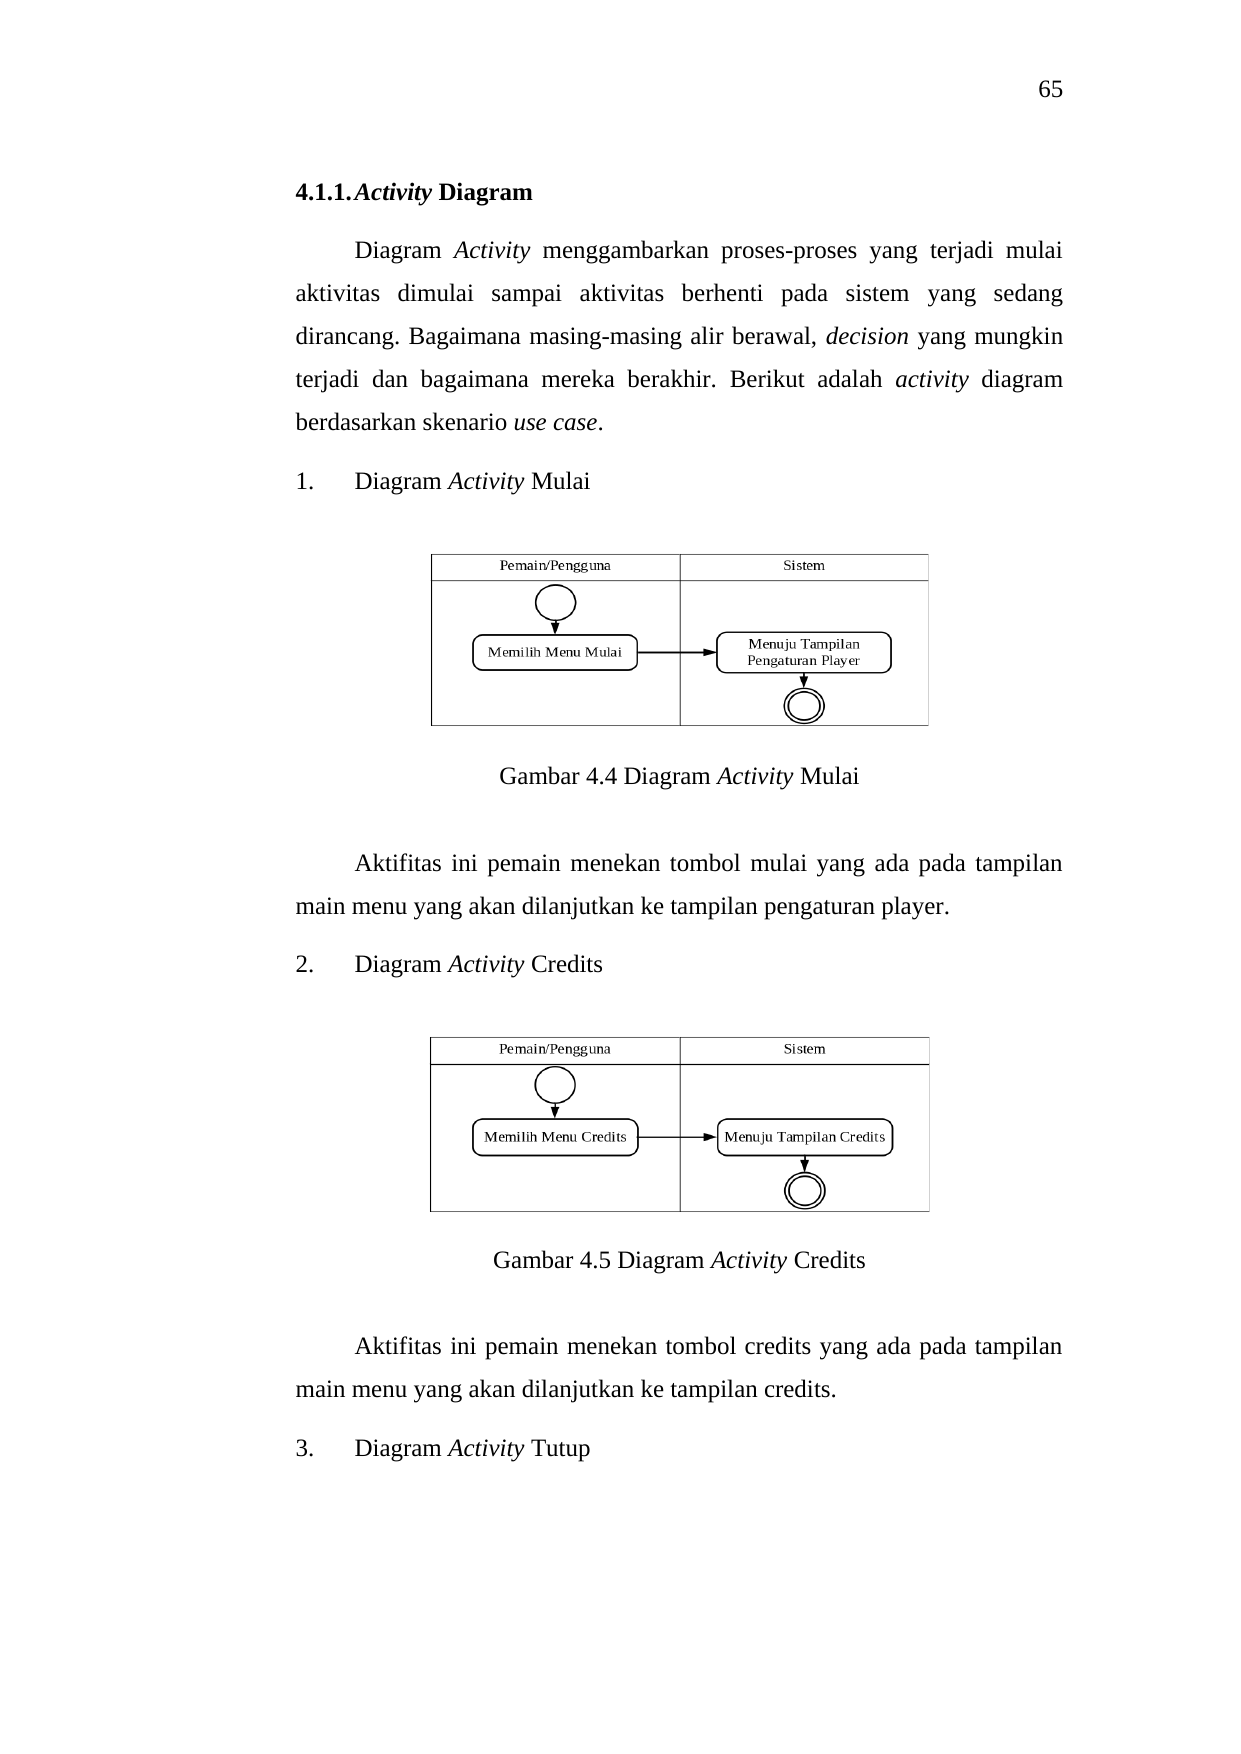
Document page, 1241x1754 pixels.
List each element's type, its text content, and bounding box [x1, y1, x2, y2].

list Aktifitas ini pemain menekan tombol credits yang ada pada tampilan main menu yang akan dilanjutkan ke tampilan credits. [295, 1331, 1063, 1403]
list Diagram Activity Tutup [295, 1433, 1063, 1462]
list Diagram Activity Credits [295, 949, 1063, 978]
list Diagram Activity Mulai [295, 466, 1063, 495]
text Diagram Activity menggambarkan proses-proses yang terjadi mulai aktivitas dimulai sampai aktivitas berhenti pada sistem yang sedang dirancang. Bagaimana masing-masing alir berawal, decision yang mungkin terjadi dan bagaimana mereka berakhir. Berikut adalah activity diagram berdasarkan skenario use case. [295, 235, 1063, 436]
list Aktifitas ini pemain menekan tombol mulai yang ada pada tampilan main menu yang akan dilanjutkan ke tampilan pengaturan player. [295, 848, 1063, 919]
text Gambar 4.4 Diagram Activity Mulai [295, 761, 1063, 790]
text Gambar 4.5 Diagram Activity Credits [295, 1245, 1063, 1274]
subtitle Activity Diagram [295, 177, 1063, 206]
